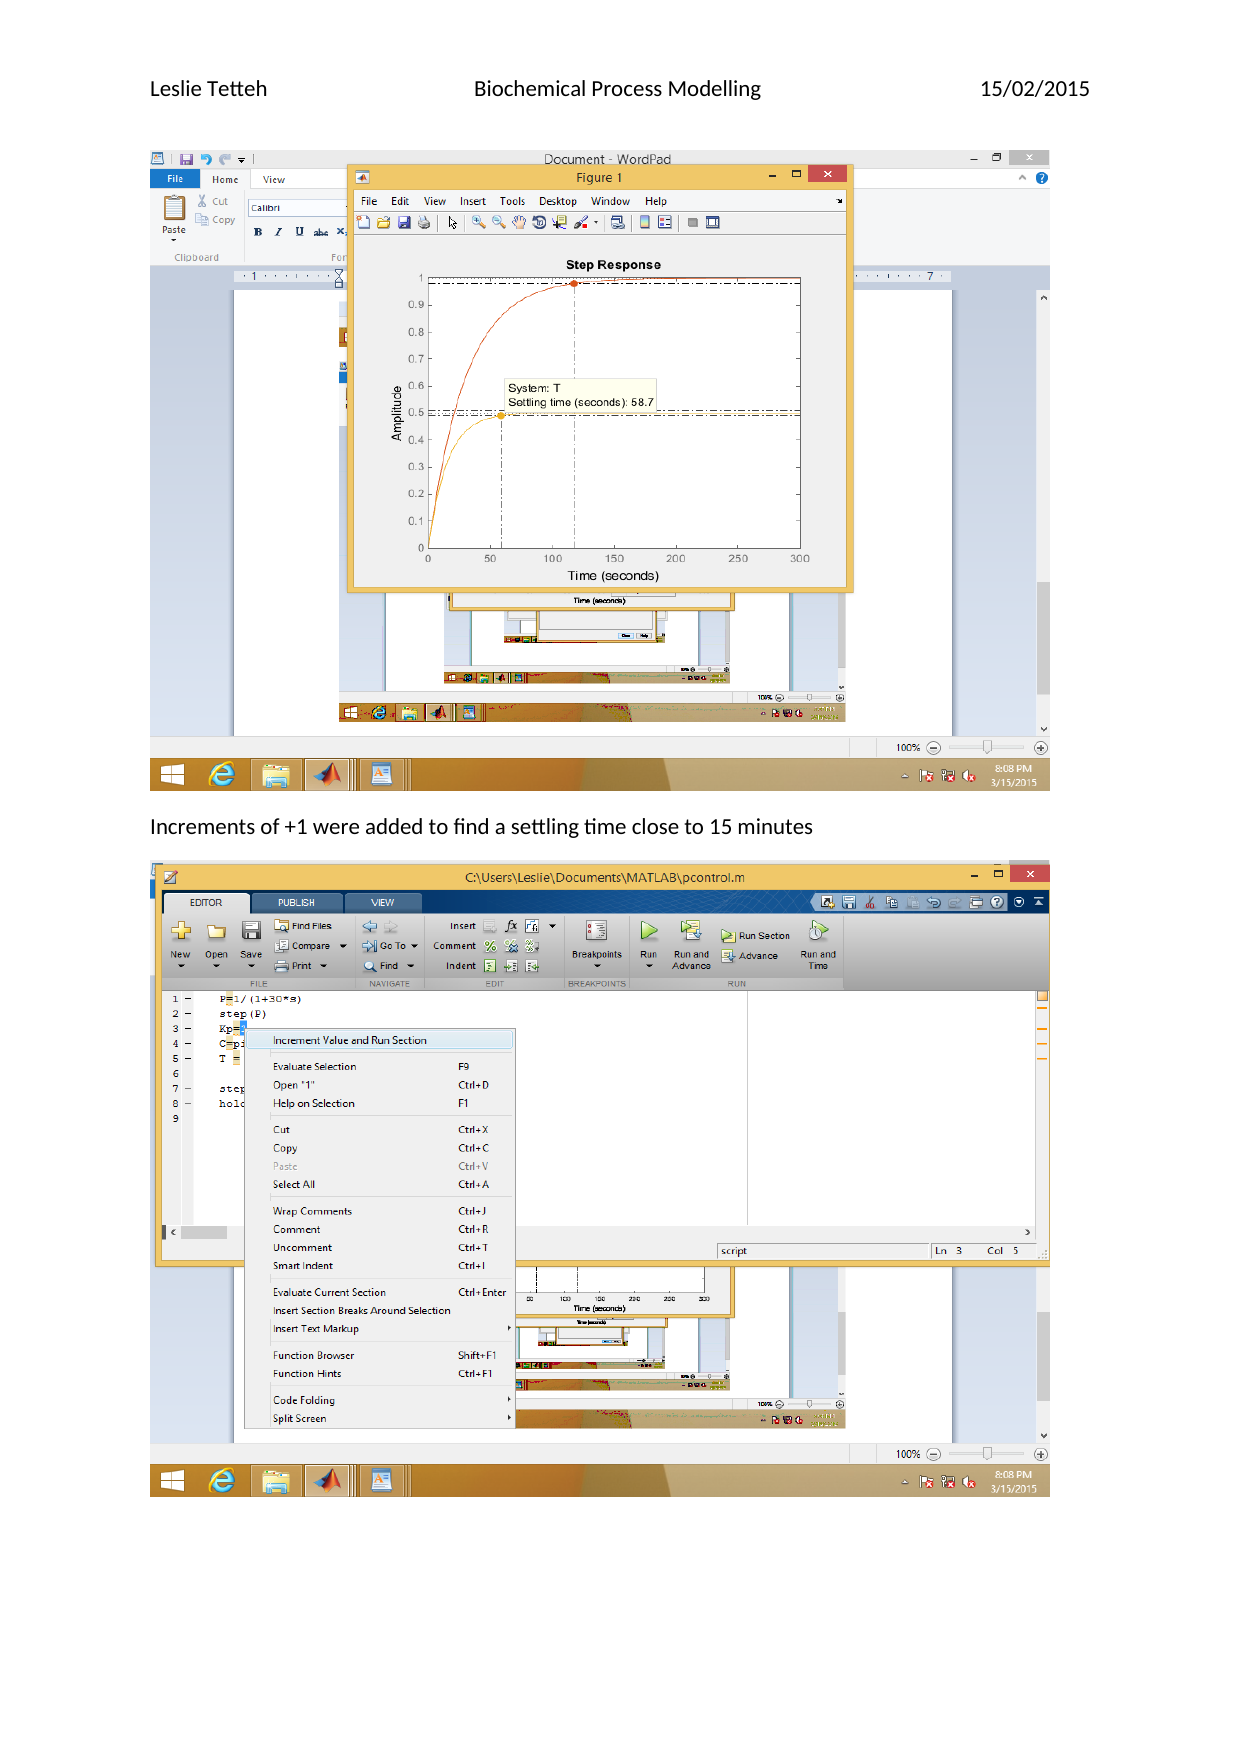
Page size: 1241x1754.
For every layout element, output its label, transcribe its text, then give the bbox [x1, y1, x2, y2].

picture [150, 860, 1050, 1497]
picture [150, 150, 1050, 791]
text Increments of +1 were added to find a settling time close to 15 minutes [150, 812, 1090, 840]
